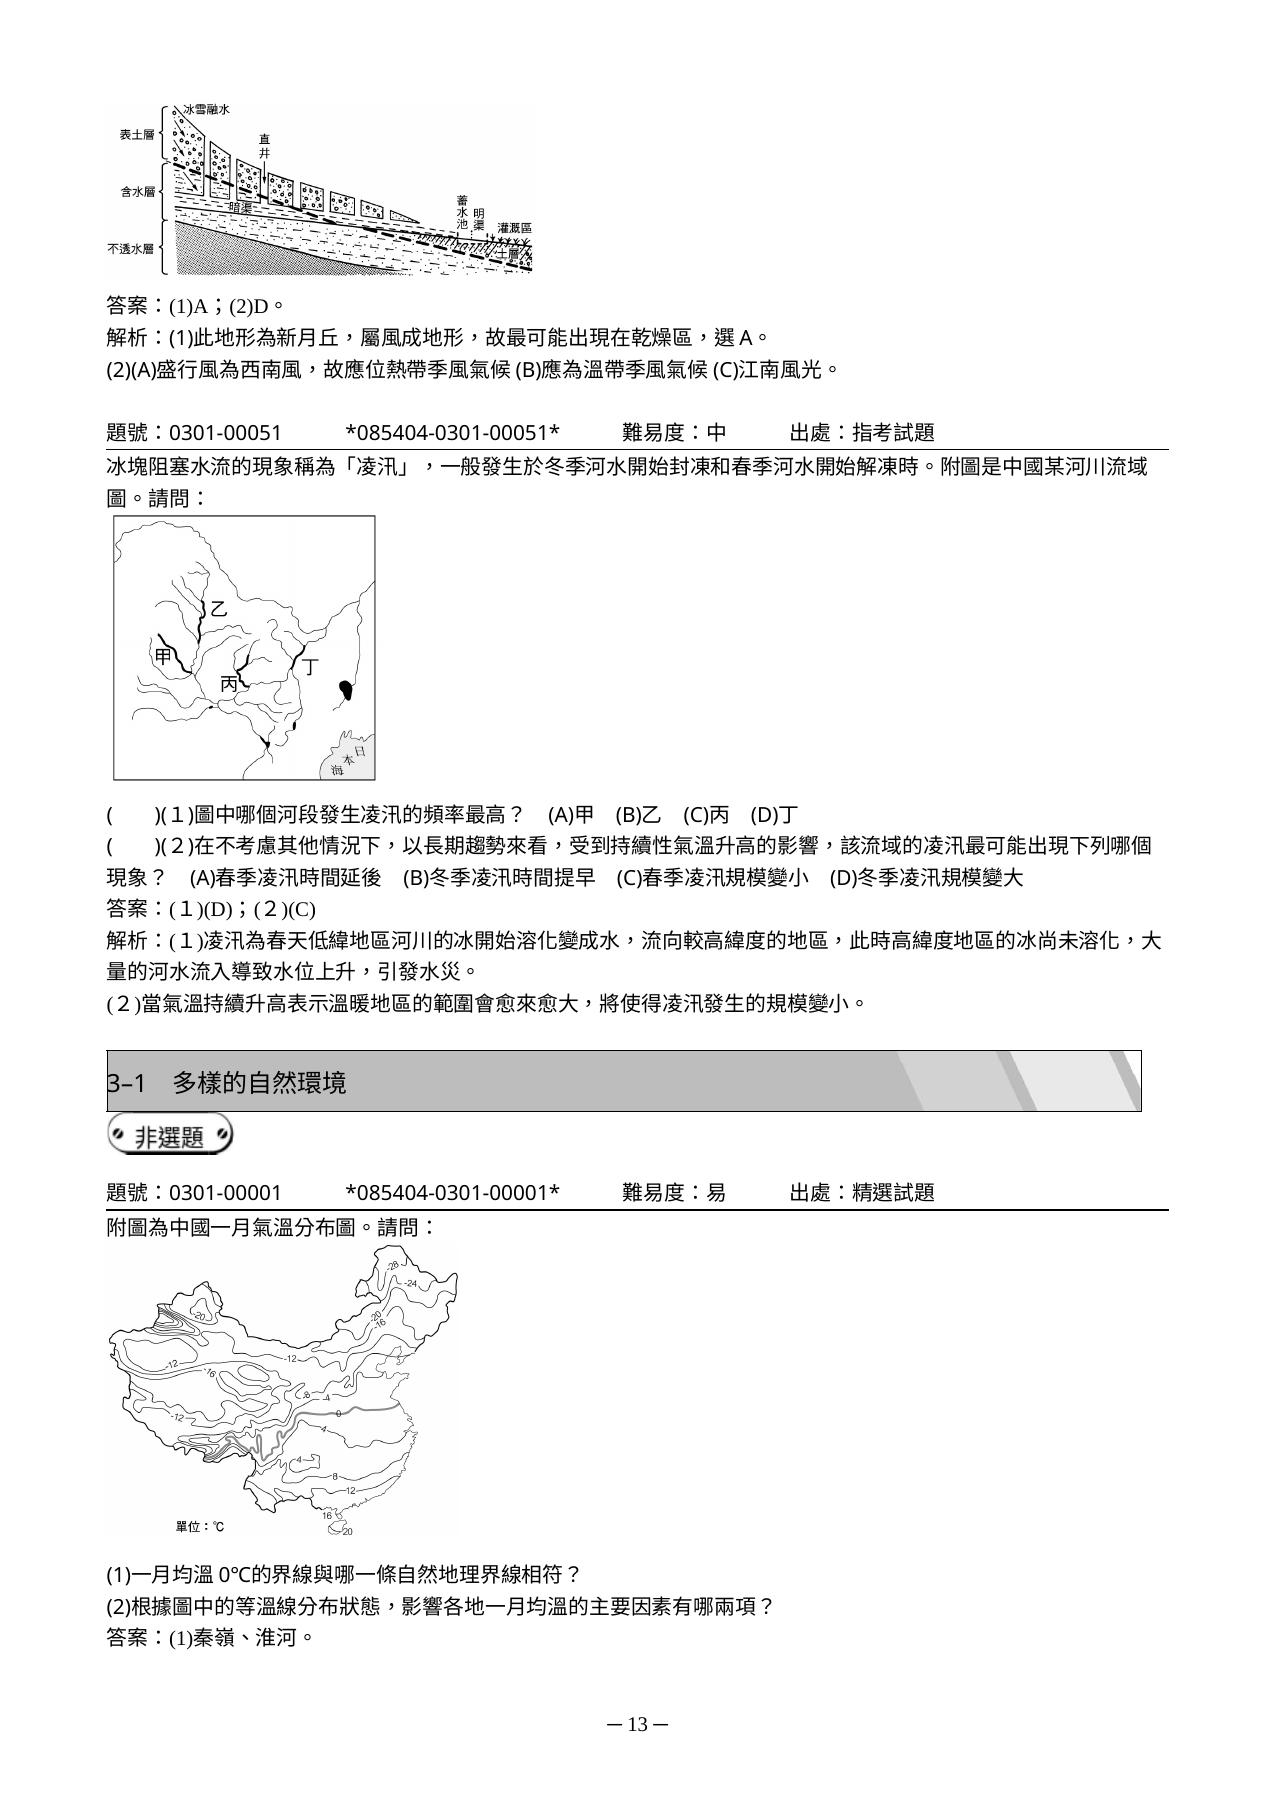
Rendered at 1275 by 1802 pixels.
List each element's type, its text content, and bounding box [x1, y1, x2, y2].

text 題號：0301-00051 *085404-0301-00051* 難易度：中 出處：指考試題 [106, 415, 1169, 449]
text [106, 1621, 1169, 1652]
text 解析：(1)此地形為新月丘，屬風成地形，故最可能出現在乾燥區，選A。 (2)(A)盛行風為西南風，故應位熱帶季風氣候 (B)應為溫帶季風氣候 (C)江南風光。 [106, 321, 1169, 384]
text 附圖為中國一月氣溫分布圖。請問： (1)一月均溫的界線與哪一條自然地理界線相符？ (2)根據圖中的等溫線分布狀態，影響各地一月均溫的主要因素有哪兩項？ [106, 1211, 1169, 1621]
text 冰塊阻塞水流的現象稱為「凌汛」，一般發生於冬季河水開始封凍和春季河水開始解凍時。附圖是中國某河川流域圖。請問： ( )(１)圖中哪個河段發生凌汛的頻率最高？ (A)甲 (B)乙 (C)丙 (D)丁 ( )(２)在不考慮其他情況下，以長期趨勢來看，受到持續性氣溫升高的影響，該流域的凌汛最可能出現下列哪個現象？ (A)春季凌汛時間延後 (B)冬季凌汛時間提早 (C)春季凌汛規模變小 (D)冬季凌汛規模變大 [106, 450, 1169, 892]
picture [106, 99, 537, 280]
text 題號：0301-00001 *085404-0301-00001* 難易度：易 出處：精選試題 [106, 1176, 1169, 1209]
text 3–1 多樣的自然環境 [106, 1050, 1169, 1113]
picture [106, 1242, 460, 1538]
text 答案：(１)(D)；(２)(C) [106, 892, 1169, 923]
picture [106, 513, 387, 781]
text 答案：(1)A；(2)D。 [106, 289, 1169, 321]
text 解析：(１)凌汛為春天低緯地區河川的冰開始溶化變成水，流向較高緯度的地區，此時高緯度地區的冰尚未溶化，大量的河水流入導致水位上升，引發水災。 (２)當氣溫持續升高表示溫暖地區的範圍會愈來愈大，將使得凌汛發生的規模變小。 [106, 923, 1169, 1018]
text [106, 100, 1169, 289]
